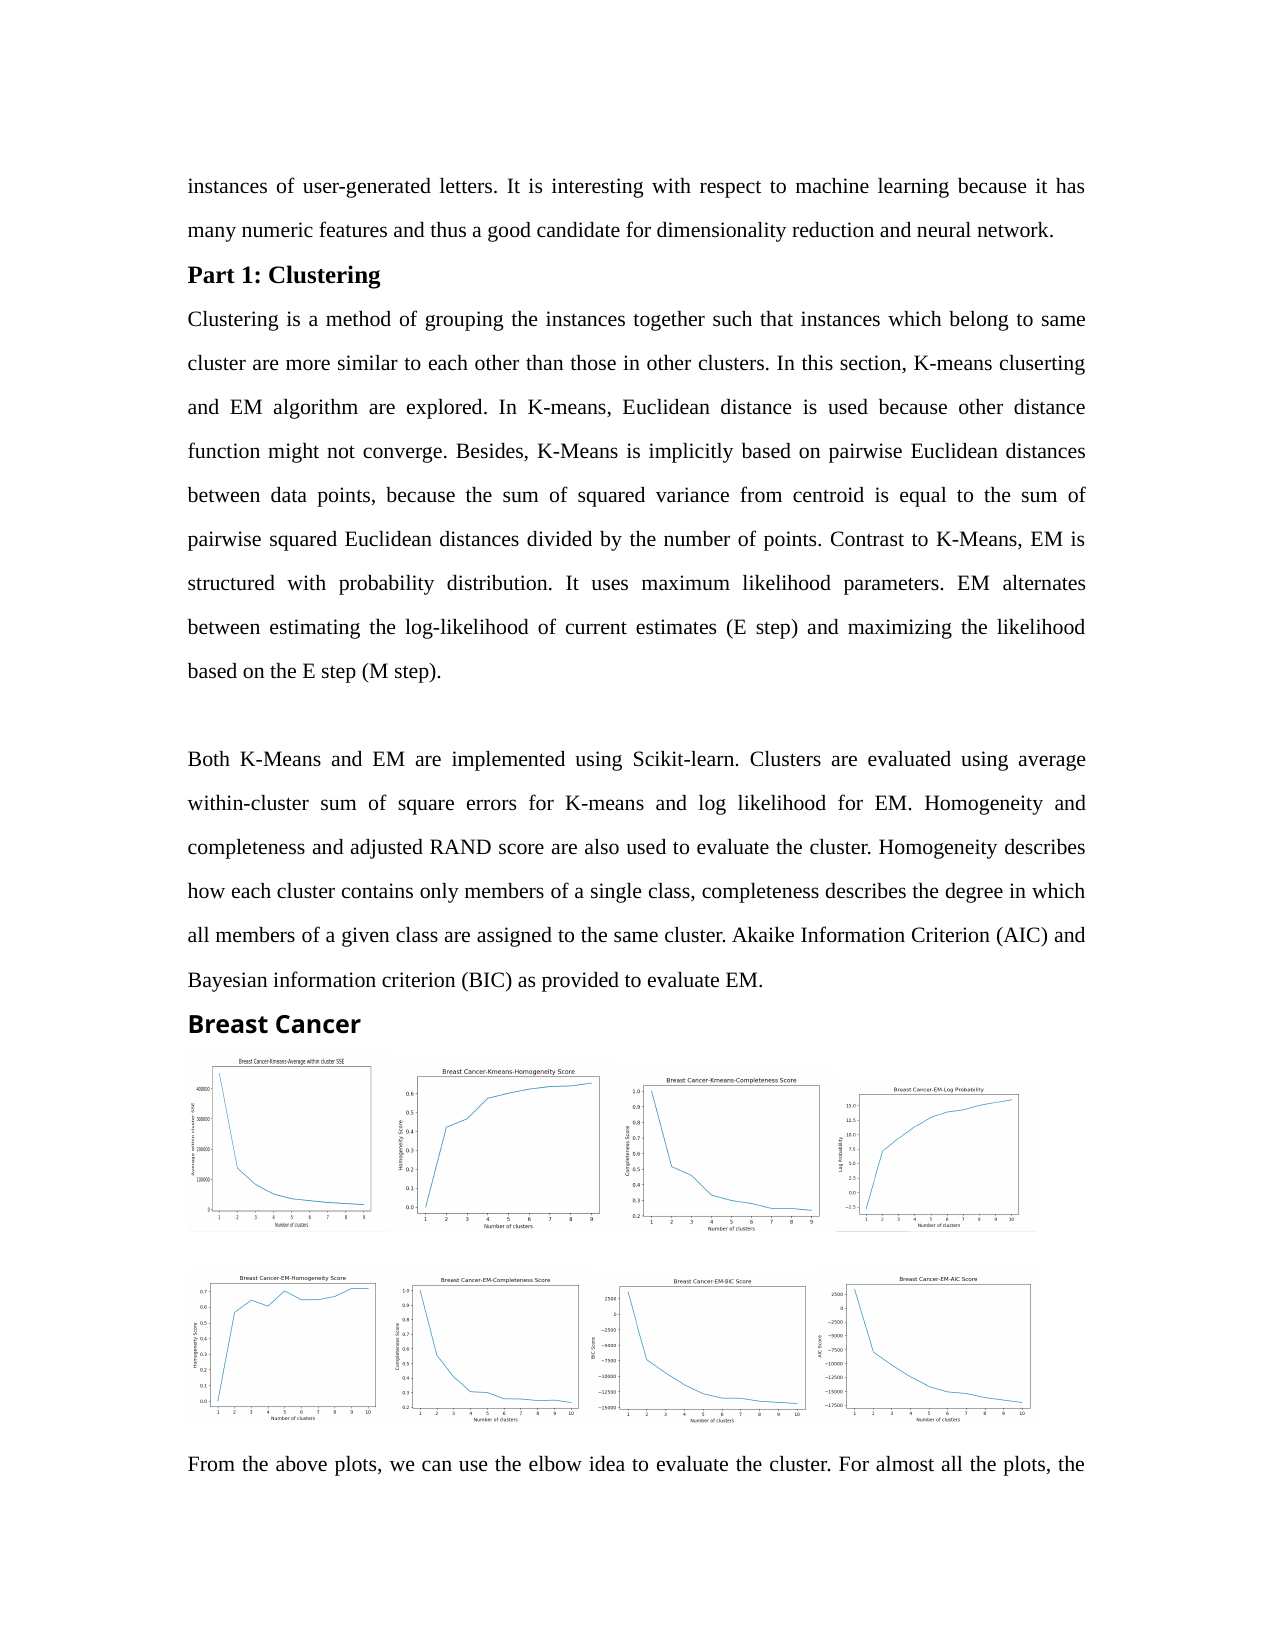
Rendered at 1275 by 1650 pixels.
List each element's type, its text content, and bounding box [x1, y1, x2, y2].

text Breast Cancer [187, 1001, 1087, 1045]
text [187, 1442, 1087, 1486]
picture [187, 1265, 1043, 1424]
picture [187, 1045, 1037, 1232]
text Part 1: Clustering [187, 252, 1087, 296]
text Both K-Means and EM are implemented using Scikit-learn. Clusters are evaluated using average within-cluster sum of square errors for K-means and log likelihood for EM. Homogeneity and completeness and adjusted RAND score are also used to evaluate the cluster. Homogeneity describes how each cluster contains only members of a single class, completeness describes the degree in which all members of a given class are assigned to the same cluster. Akaike Information Criterion (AIC) and Bayesian information criterion (BIC) as provided to evaluate EM. [187, 737, 1087, 1001]
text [187, 164, 1087, 252]
text Clustering is a method of grouping the instances together such that instances which belong to same cluster are more similar to each other than those in other clusters. In this section, K-means cluserting and EM algorithm are explored. In K-means, Euclidean distance is used because other distance function might not converge. Besides, K-Means is implicitly based on pairwise Euclidean distances between data points, because the sum of squared variance from centroid is equal to the sum of pairwise squared Euclidean distances divided by the number of points. Contrast to K-Means, EM is structured with probability distribution. It uses maximum likelihood parameters. EM alternates between estimating the log-likelihood of current estimates (E step) and maximizing the likelihood based on the E step (M step). [187, 296, 1087, 693]
